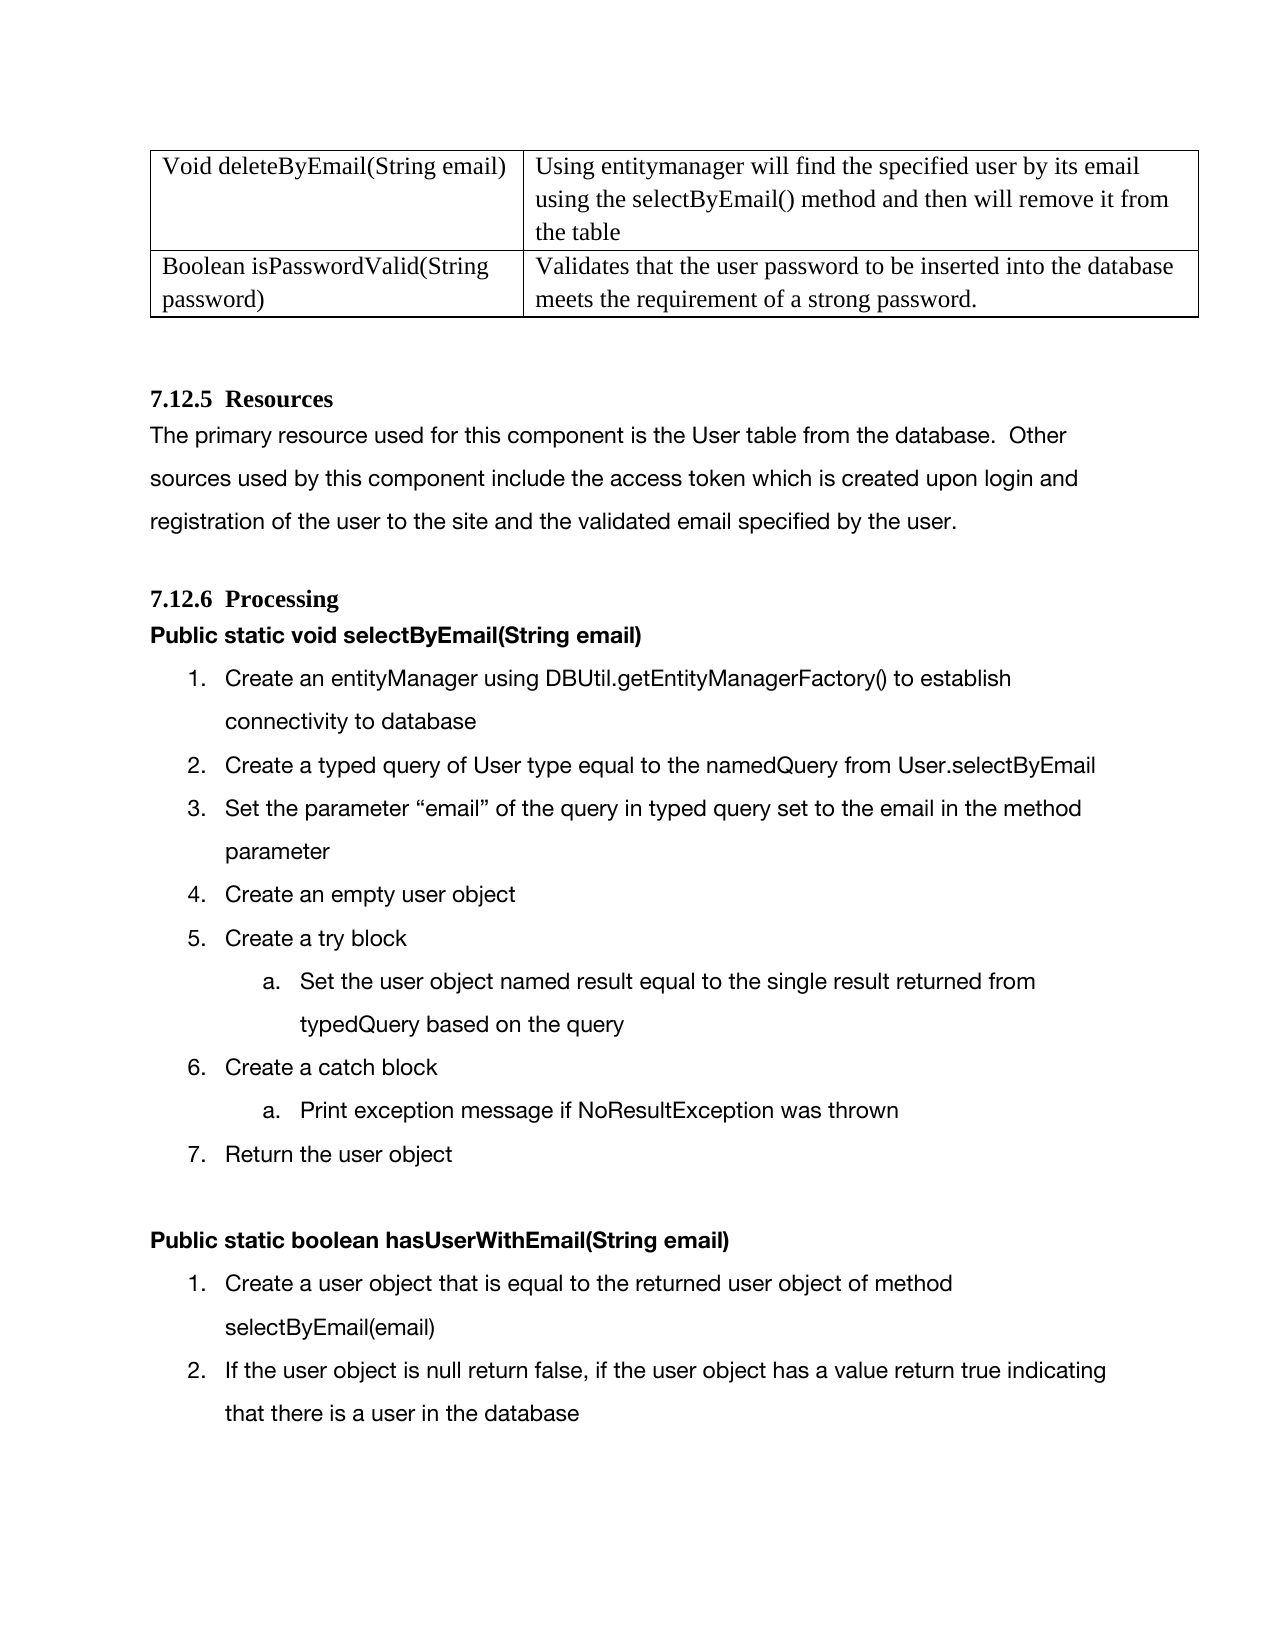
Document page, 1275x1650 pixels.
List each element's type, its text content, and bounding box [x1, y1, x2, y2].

list Set the parameter “email” of the query in typed query set to the email in the method parameter [187, 794, 1125, 866]
list If the user object is null return false, if the user object has a value return true indicating that there is a user in the database [187, 1356, 1125, 1428]
list Print exception message if NoResultException was thrown [262, 1097, 1125, 1125]
text The primary resource used for this component is the User table from the database. Other sources used by this component include the access token which is created upon login and registration of the user to the site and the validated email specified by the user. [150, 421, 1125, 536]
subtitle 7.12.5 Resources [150, 384, 1125, 413]
list Create a catch block [187, 1053, 1125, 1082]
subtitle 7.12.6 Processing [150, 584, 1125, 613]
list Create a typed query of User type equal to the namedQuery from User.selectByEmail [187, 751, 1125, 779]
list Create a user object that is equal to the returned user object of method selectByEmail(email) [187, 1269, 1125, 1342]
list Create an entityManager using DBUtil.getEntityManagerFactory() to establish connectivity to database [187, 664, 1125, 736]
list Create a try block [187, 924, 1125, 952]
table_cell Void deleteByEmail(String email) [151, 151, 523, 250]
table_cell Validates that the user password to be inserted into the database meets the requirement of a strong password. [524, 251, 1198, 316]
list Set the user object named result equal to the single result returned from typedQuery based on the query [262, 967, 1125, 1039]
text Public static void selectByEmail(String email) [150, 621, 1125, 650]
table_cell Using entitymanager will find the specified user by its email using the selectByEmail() method and then will remove it from the table [524, 151, 1198, 250]
text Public static boolean hasUserWithEmail(String email) [150, 1226, 1125, 1255]
list Create an empty user object [187, 880, 1125, 909]
list Return the user object [187, 1140, 1125, 1169]
table_cell Boolean isPasswordValid(String password) [151, 251, 523, 316]
